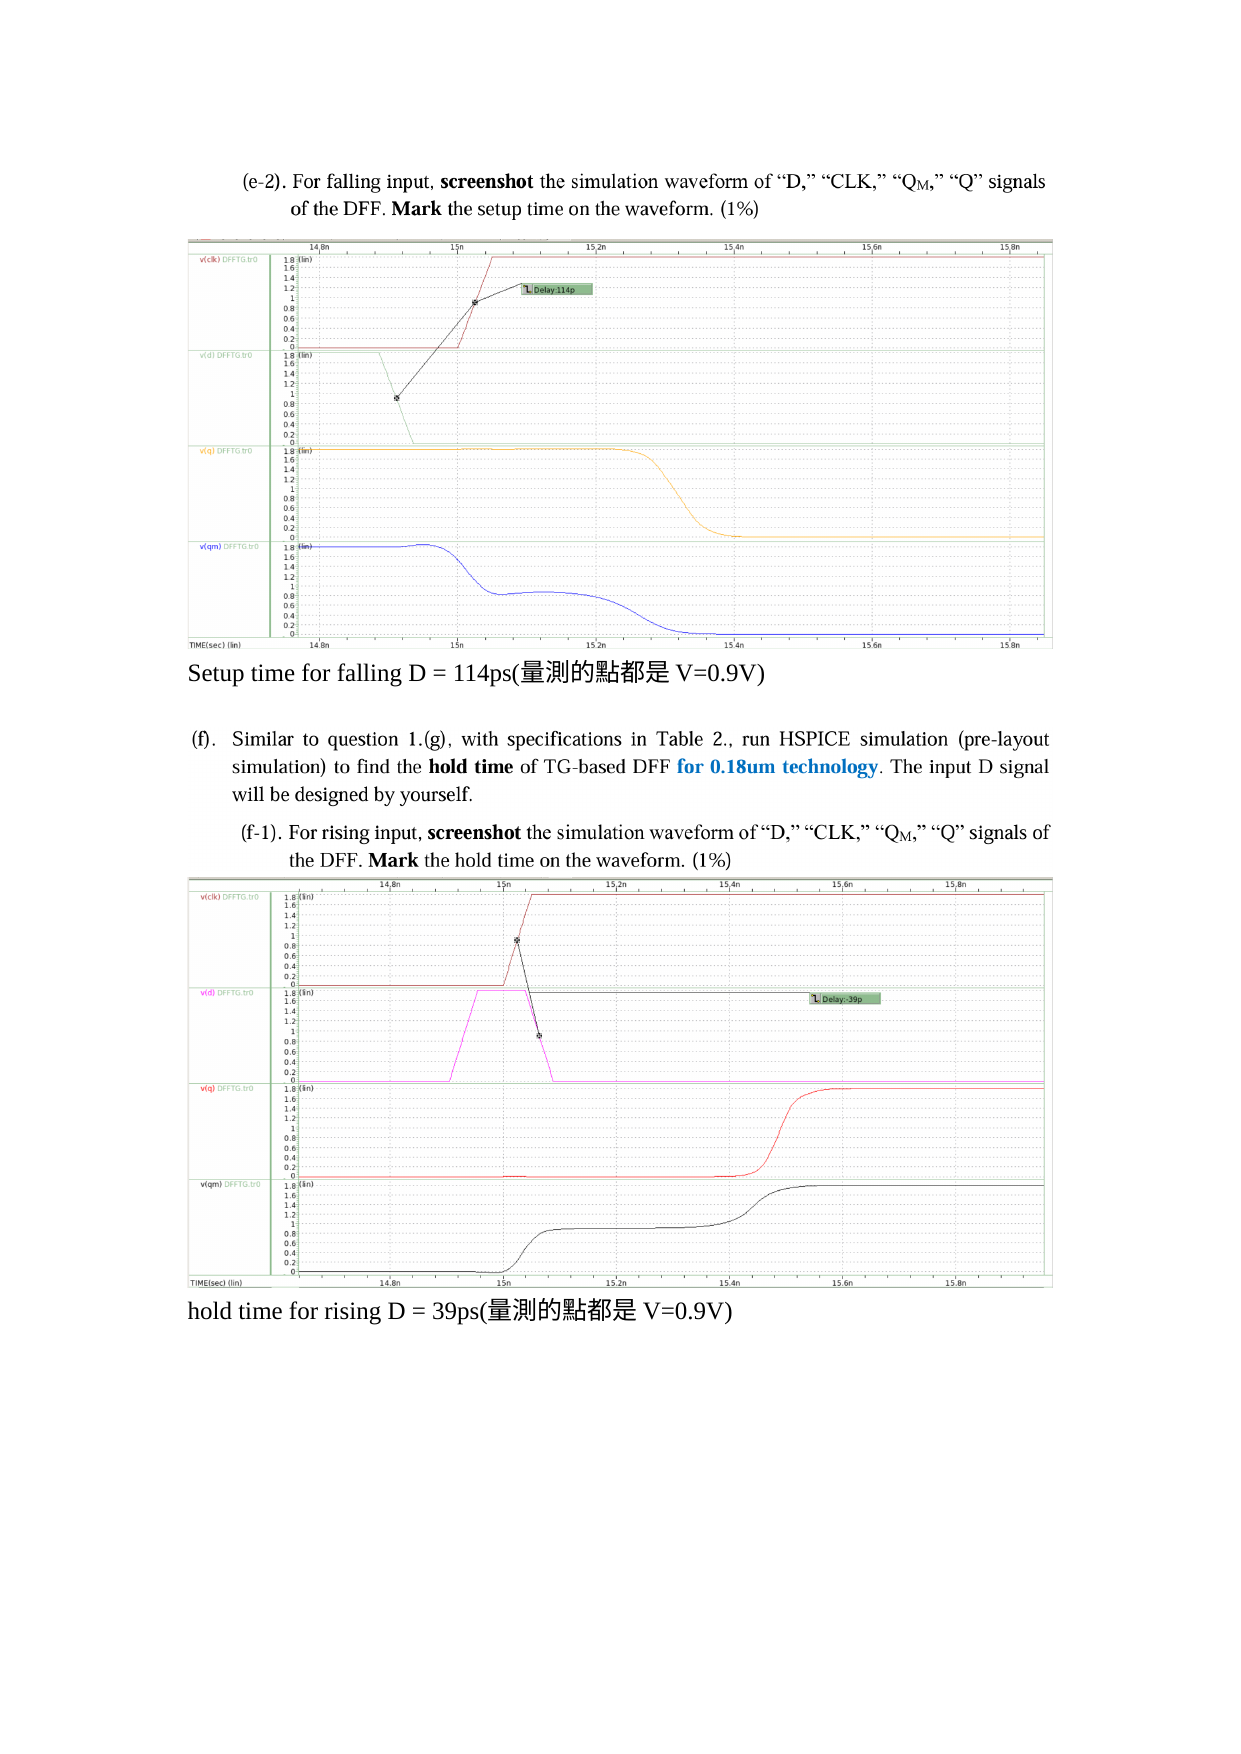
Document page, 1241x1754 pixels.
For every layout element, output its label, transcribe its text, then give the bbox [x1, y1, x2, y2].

text Setup time for falling D = 114ps(量測的點都是V=0.9V) [187, 652, 1053, 689]
picture [187, 877, 1053, 1288]
picture [187, 727, 1053, 871]
picture [187, 164, 1053, 220]
text hold time for rising D = 39ps(量測的點都是V=0.9V) [187, 1289, 1053, 1327]
picture [187, 239, 1053, 649]
